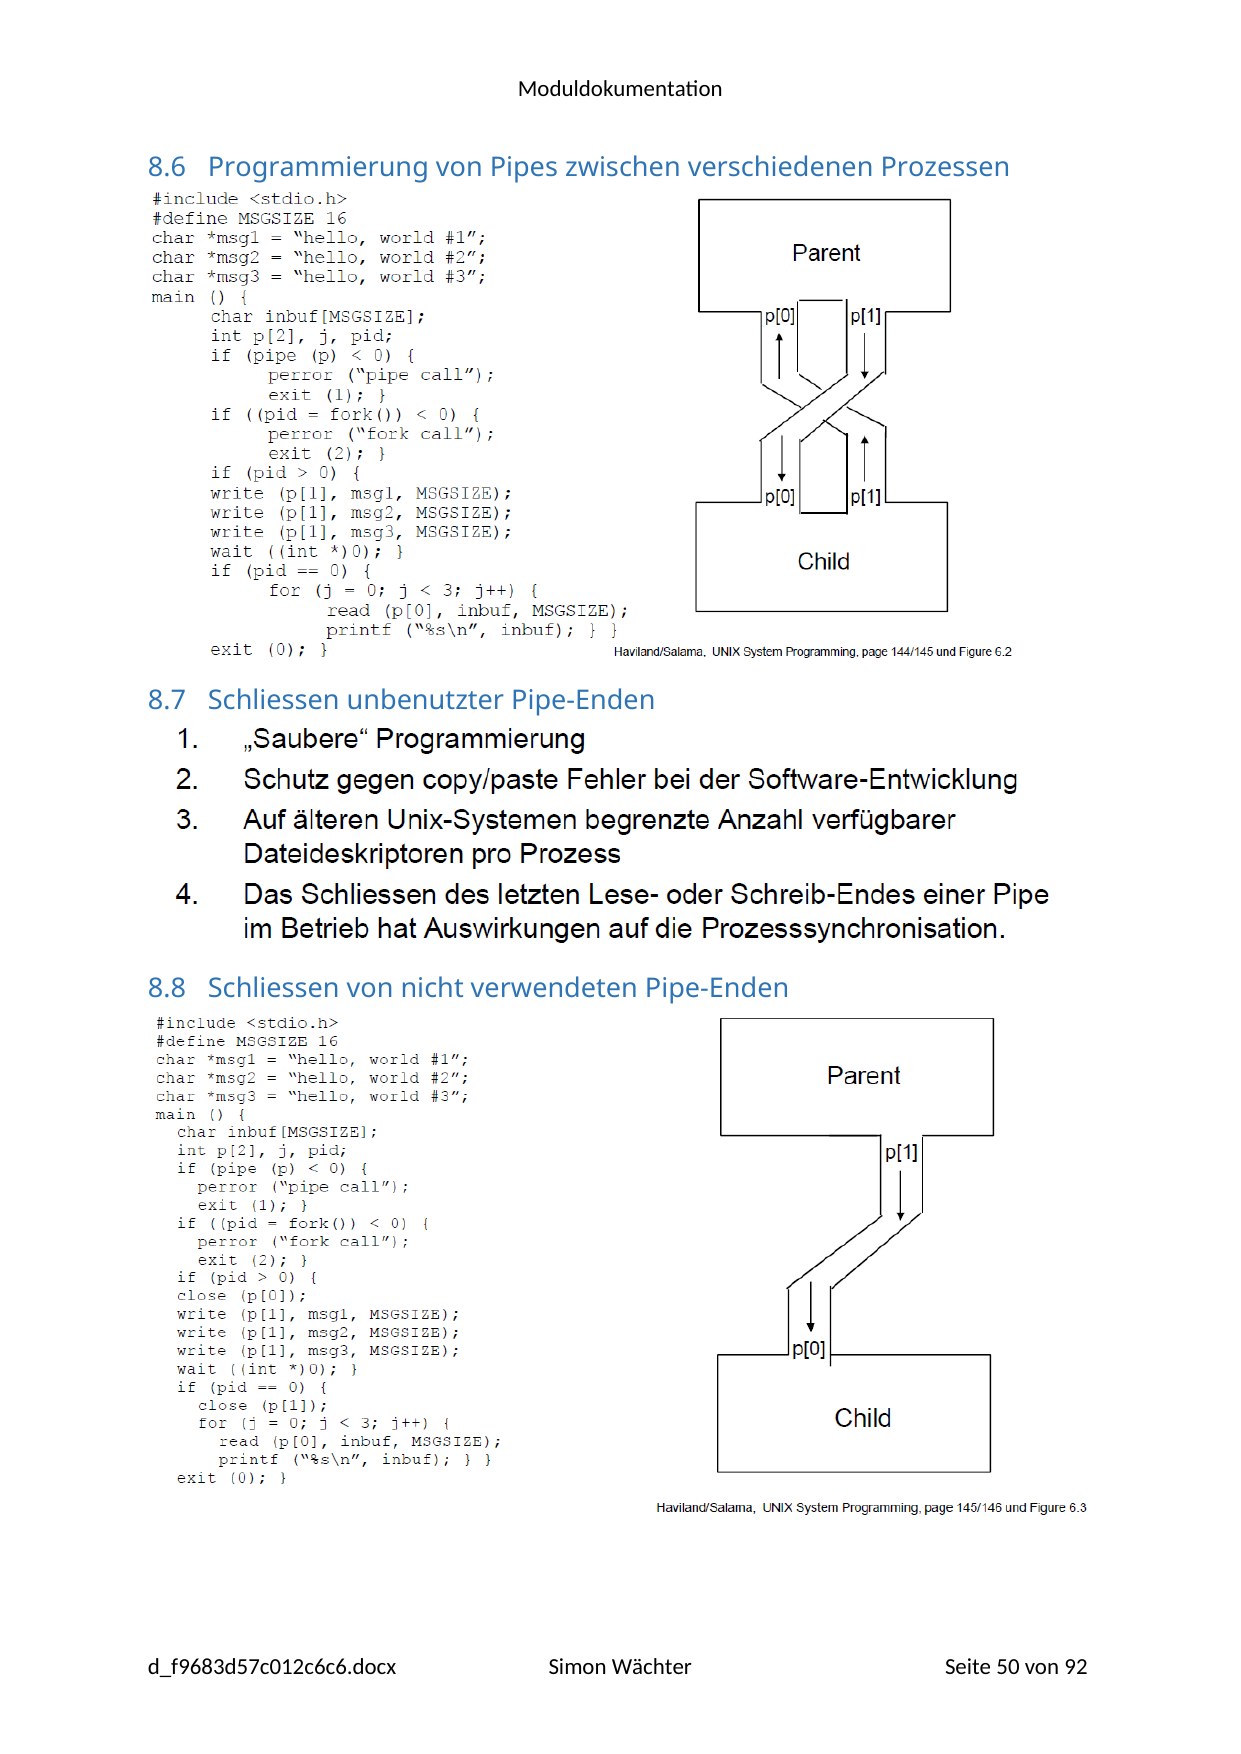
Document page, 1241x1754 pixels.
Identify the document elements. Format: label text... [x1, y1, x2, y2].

subtitle Schliessen von nicht verwendeten Pipe-Enden [148, 969, 1093, 1006]
picture [147, 720, 1093, 951]
subtitle Schliessen unbenutzter Pipe-Enden [148, 681, 1093, 717]
picture [147, 1008, 1093, 1516]
picture [147, 187, 1022, 662]
subtitle Programmierung von Pipes zwischen verschiedenen Prozessen [148, 148, 1093, 184]
